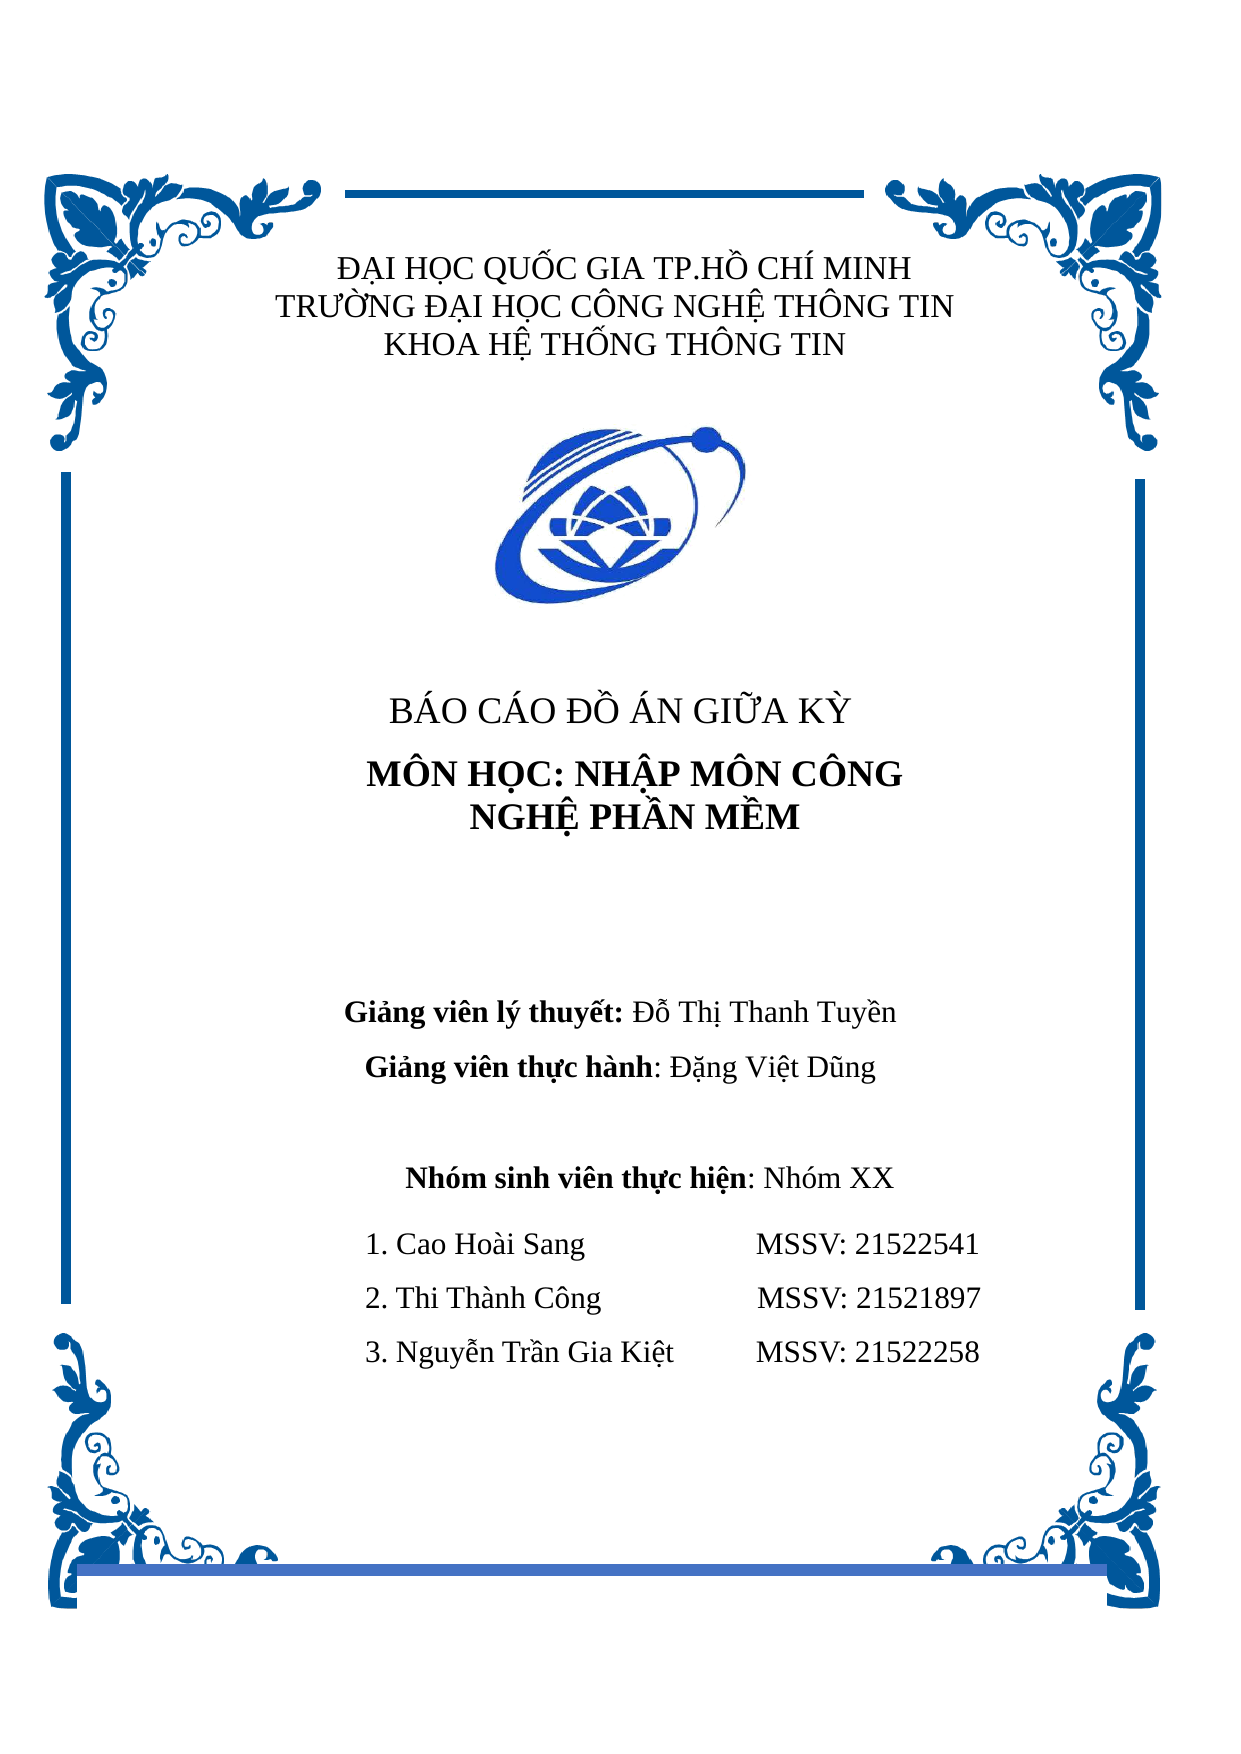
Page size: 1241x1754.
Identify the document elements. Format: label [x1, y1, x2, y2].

picture [33, 169, 1172, 1613]
